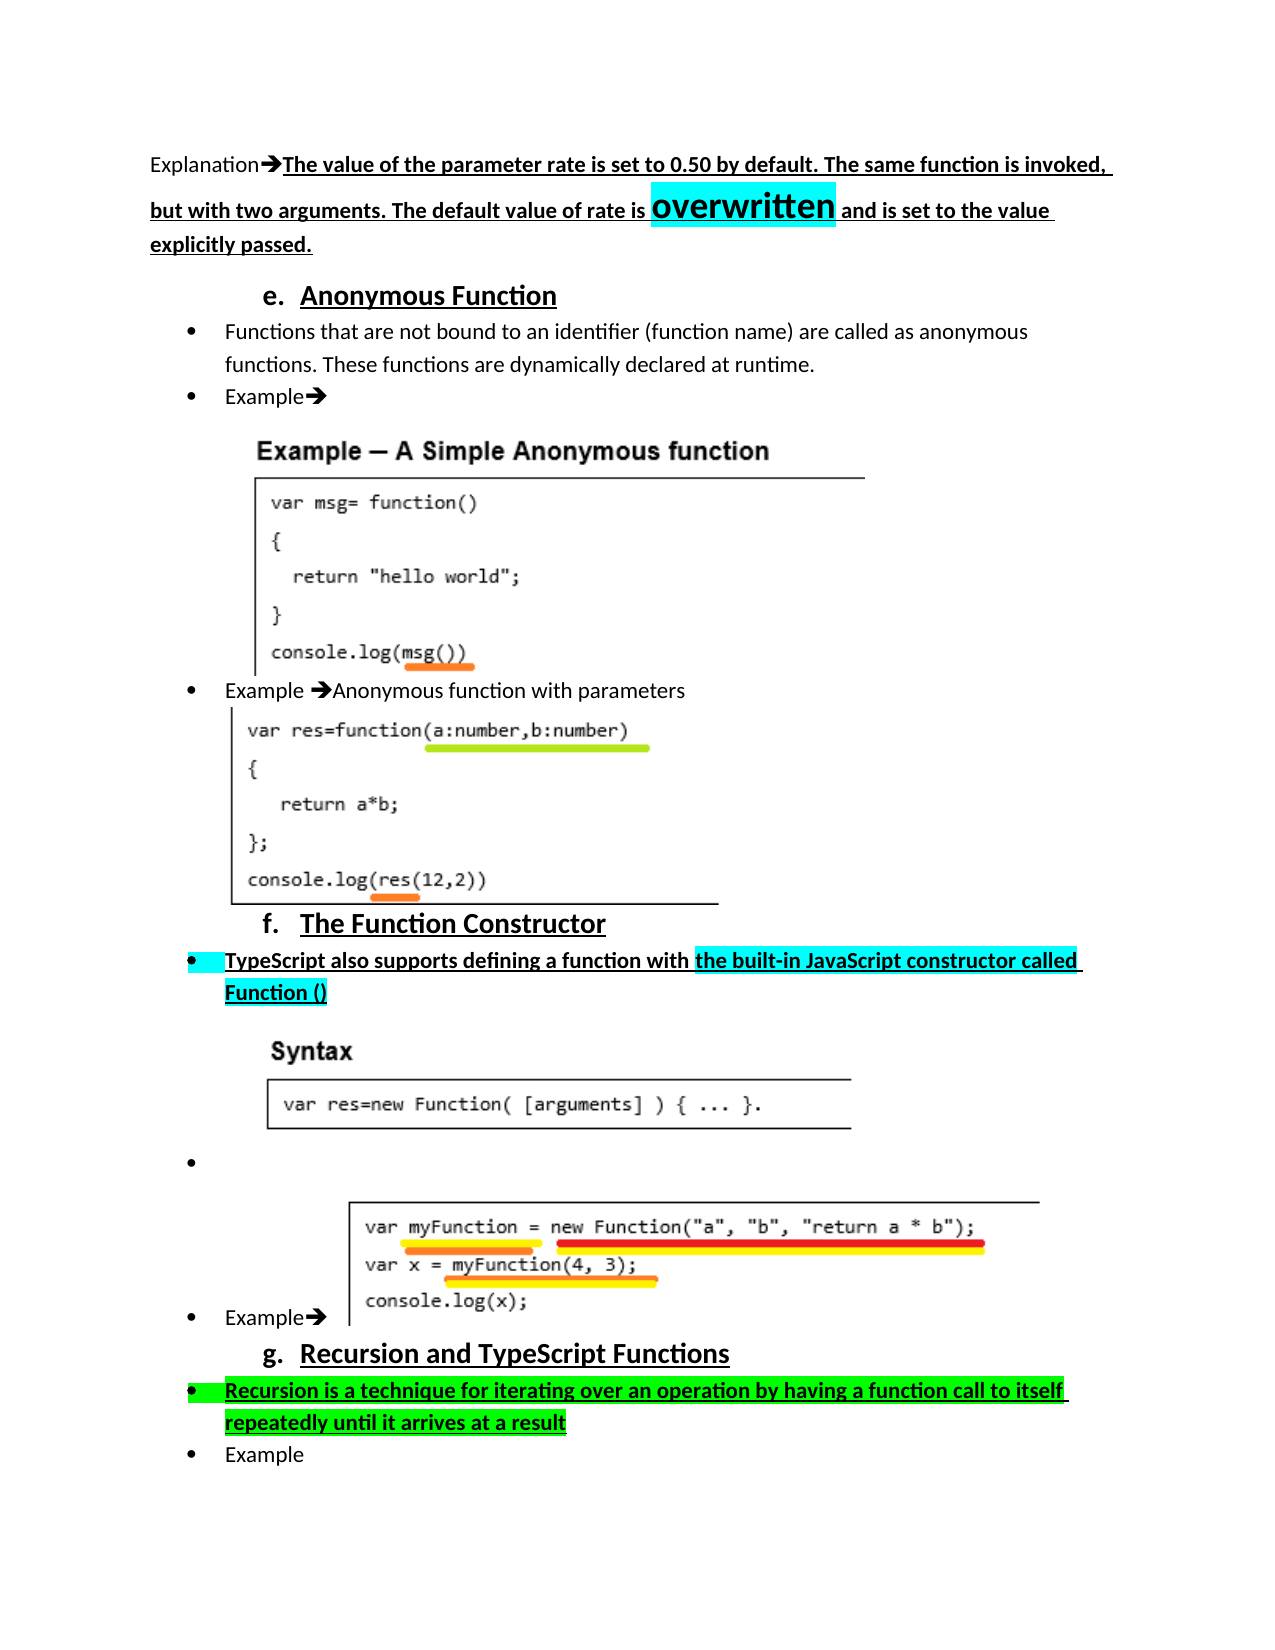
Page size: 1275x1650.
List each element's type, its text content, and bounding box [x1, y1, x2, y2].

list Recursion is a technique for iterating over an operation by having a function call to itself repeatedly until it arrives at a result [187, 1376, 1125, 1436]
list Example Anonymous function with parameters [187, 676, 1125, 704]
list Functions that are not bound to an identifier (function name) are called as anonymous functions. These functions are dynamically declared at runtime. [187, 317, 1125, 378]
picture [225, 707, 719, 905]
list The Function Constructor [262, 905, 1125, 941]
text ExplanationThe value of the parameter rate is set to 0.50 by default. The same function is invoked, but with two arguments. The default value of rate is overwritten and is set to the value explicitly passed. [150, 150, 1125, 258]
list Example [187, 382, 1125, 410]
list Anonymous Function [262, 277, 1125, 312]
list Example [187, 1441, 1125, 1469]
picture [225, 414, 865, 676]
picture [225, 1010, 852, 1172]
list Recursion and TypeScript Functions [262, 1335, 1125, 1371]
picture [327, 1180, 1040, 1326]
list TypeScript also supports defining a function with the built-in JavaScript constructor called Function () [187, 946, 1125, 1006]
